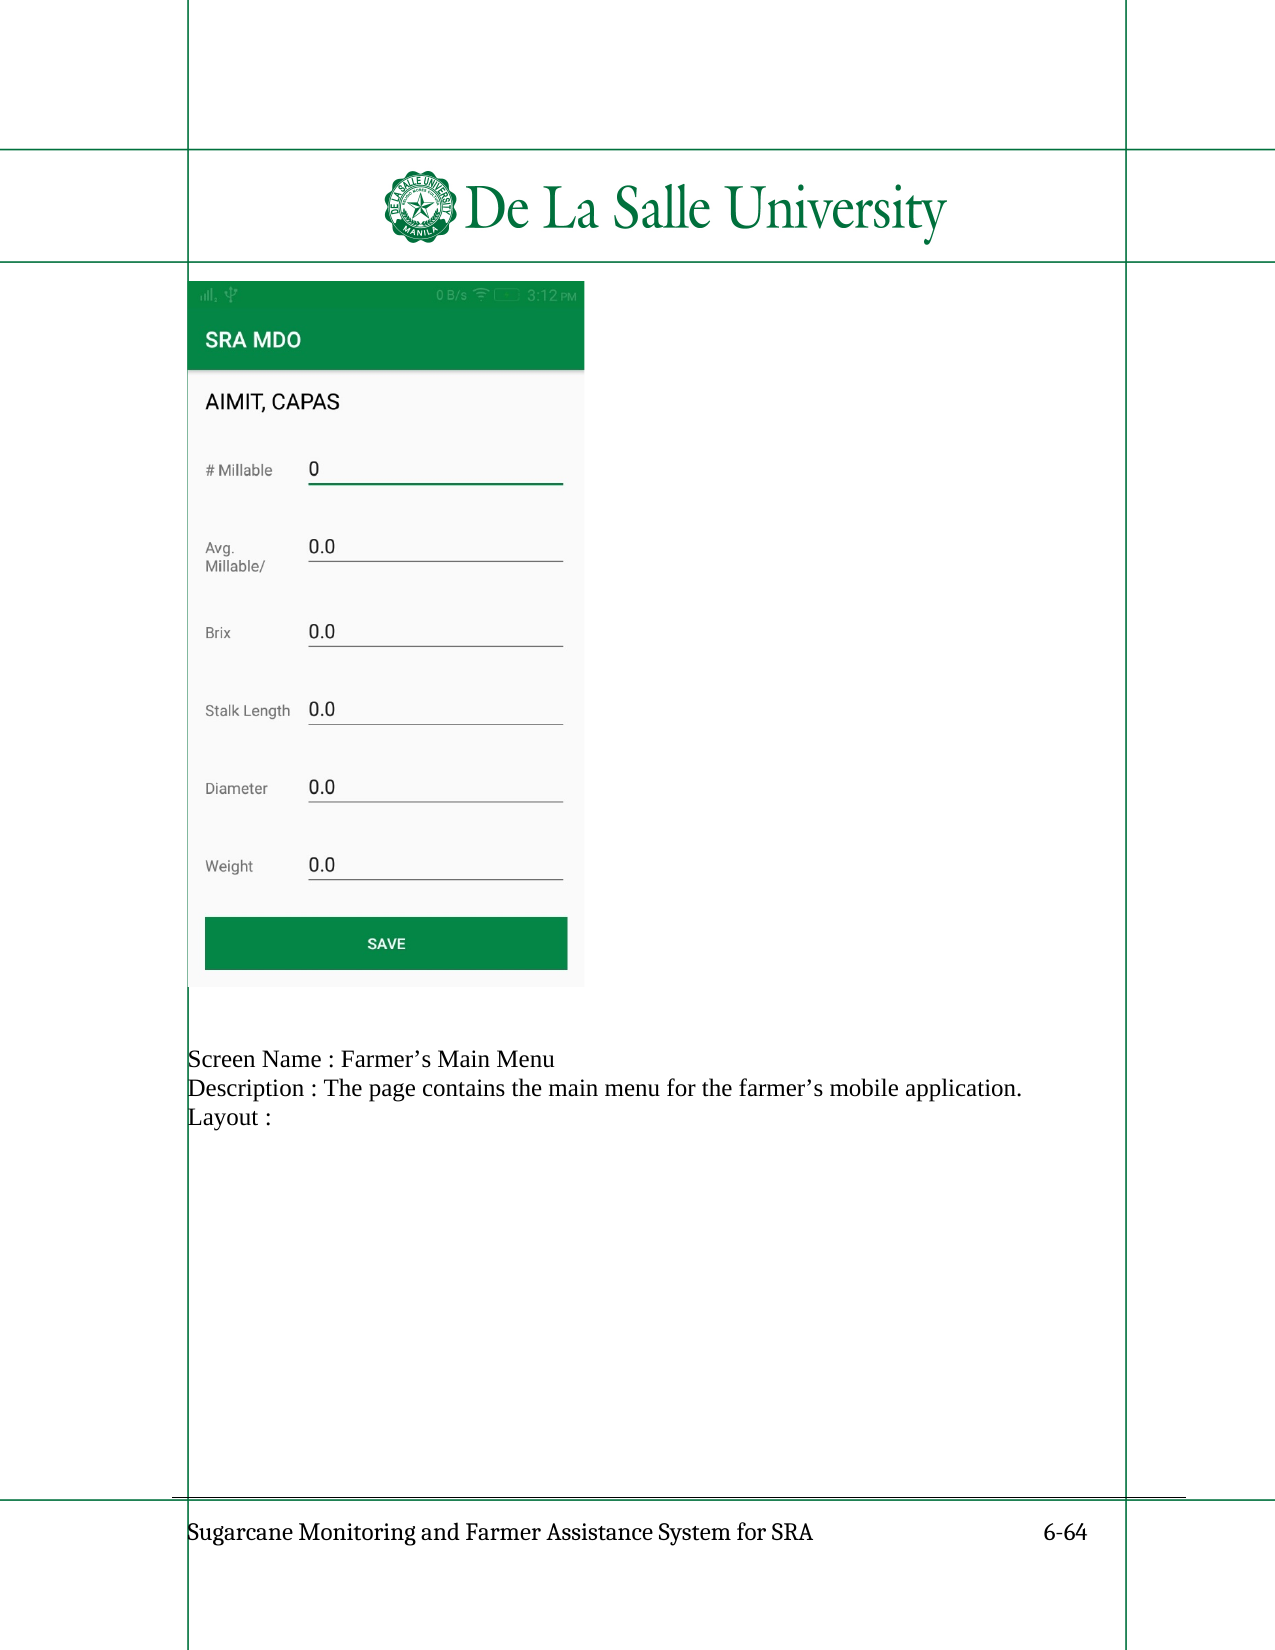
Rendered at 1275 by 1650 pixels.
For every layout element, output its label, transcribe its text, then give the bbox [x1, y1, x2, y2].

text Description : The page contains the main menu for the farmer’s mobile application. [187, 1073, 1106, 1102]
text Layout : [187, 1102, 1106, 1131]
picture [0, 0, 1275, 1650]
text Screen Name : Farmer’s Main Menu [187, 1044, 1106, 1073]
